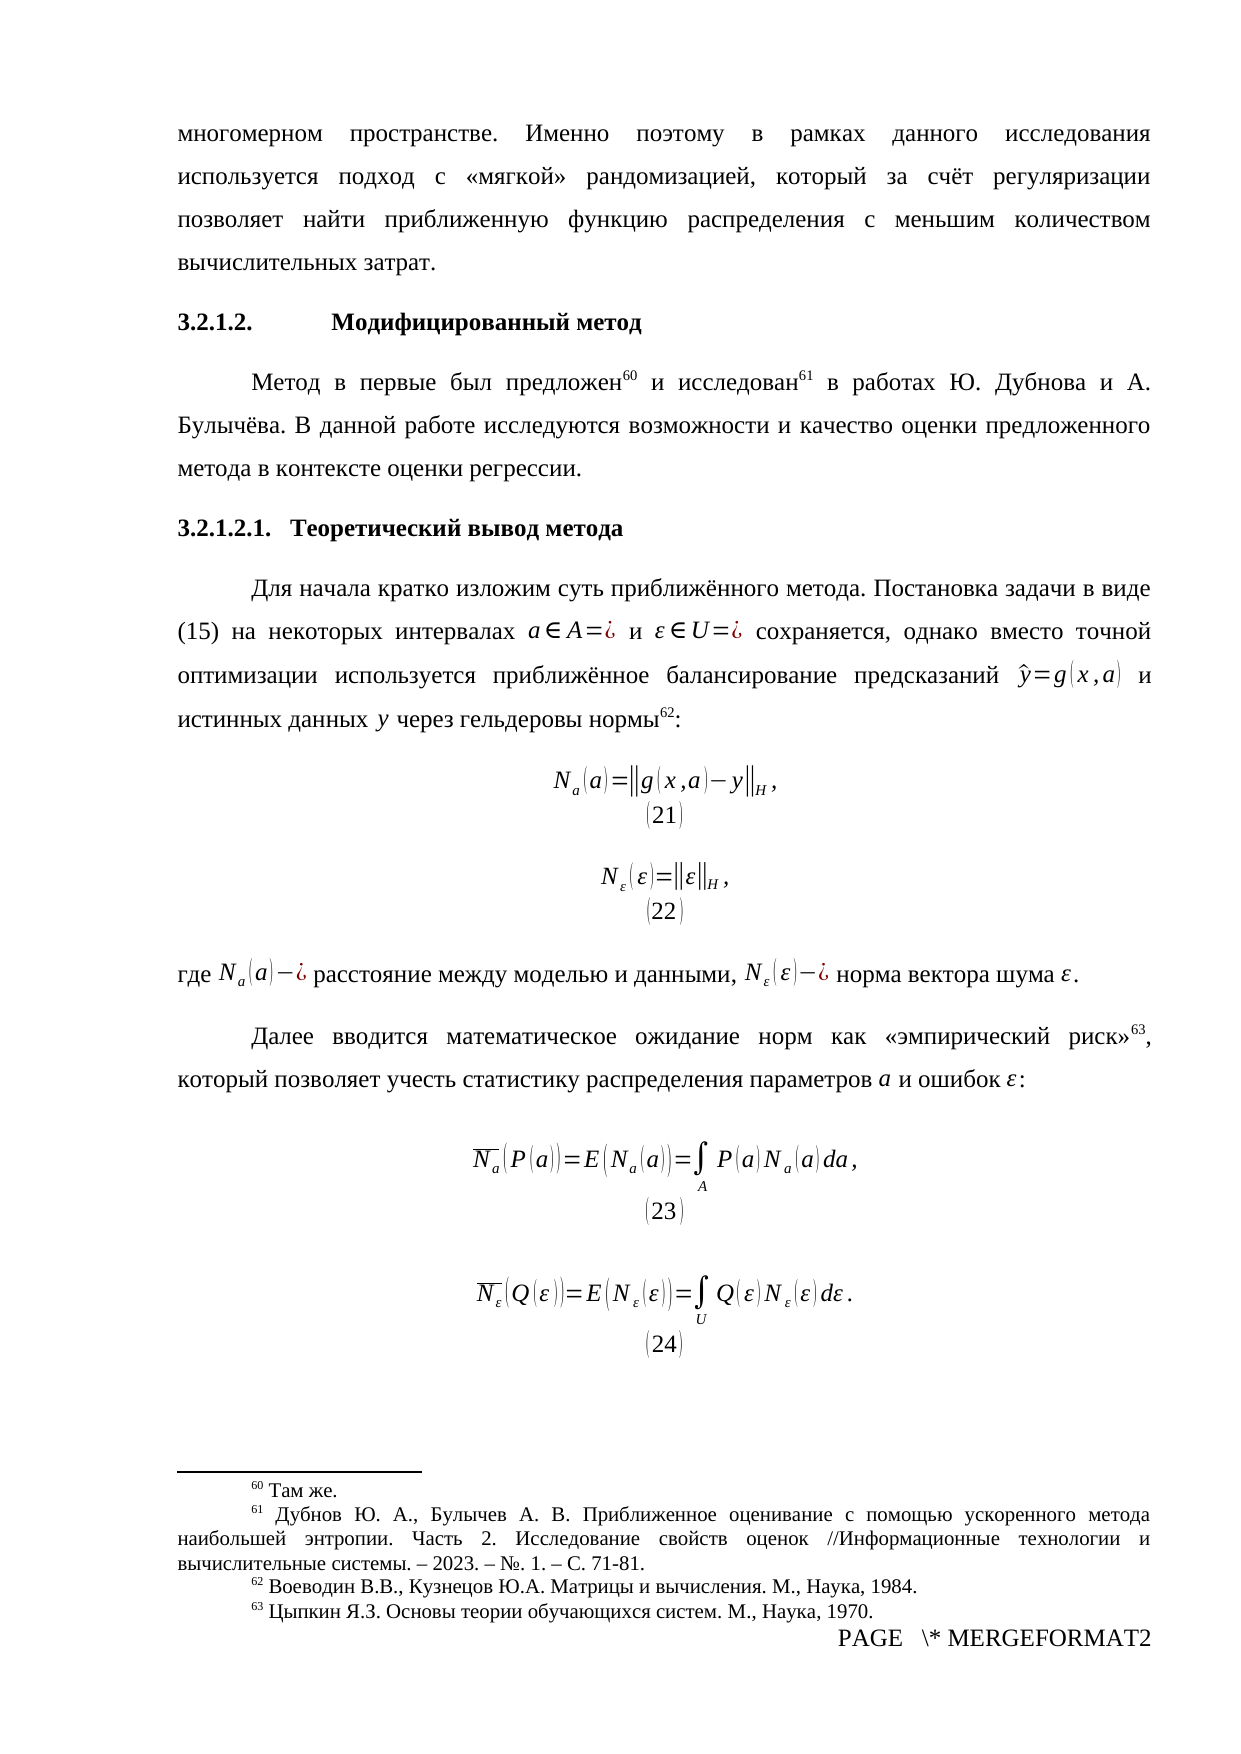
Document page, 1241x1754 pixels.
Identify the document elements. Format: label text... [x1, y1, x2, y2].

text Далее вводится математическое ожидание норм как «эмпирический риск», который позволяет учесть статистику распределения параметров и ошибок : [177, 1021, 1152, 1093]
text Для начала кратко изложим суть приближённого метода. Постановка задачи в виде (15) на некоторых интервалах и сохраняется, однако вместо точной оптимизации используется приближённое балансирование предсказаний и истинных данных через гельдеровы нормы: [177, 573, 1152, 733]
text где расстояние между моделью и данными, норма вектора шума . [177, 957, 1152, 990]
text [177, 118, 1152, 276]
text Метод в первые был предложен и исследован в работах Ю. Дубнова и А. Булычёва. В данной работе исследуются возможности и качество оценки предложенного метода в контексте оценки регрессии. [177, 367, 1152, 482]
list Модифицированный метод [177, 307, 1152, 336]
list Теоретический вывод метода [177, 513, 1152, 542]
